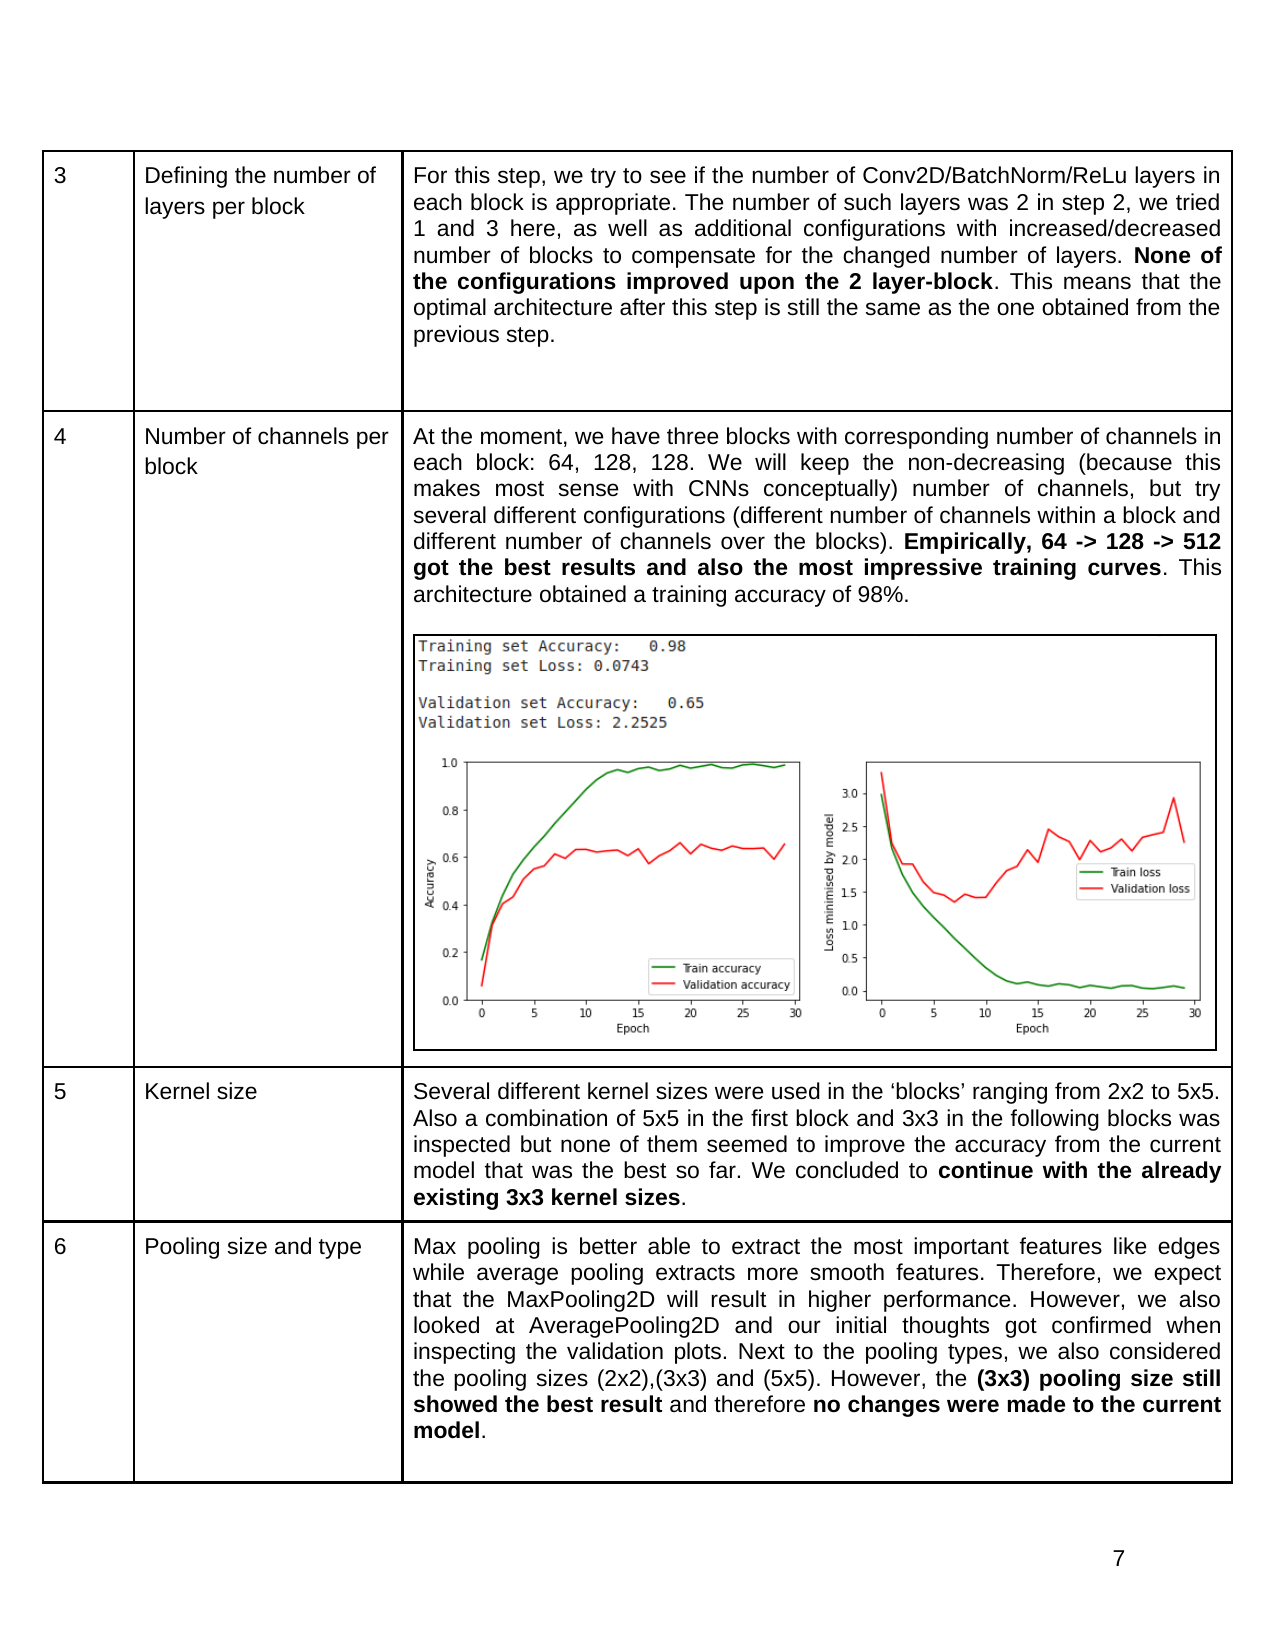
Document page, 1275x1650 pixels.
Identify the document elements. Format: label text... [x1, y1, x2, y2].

table_cell Several different kernel sizes were used in the ‘blocks’ ranging from 2x2 to 5x5. Also a combination of 5x5 in the first block and 3x3 in the following blocks was inspected but none of them seemed to improve the accuracy from the current model that was the best so far. We concluded to continue with the already existing 3x3 kernel sizes. [404, 1068, 1231, 1220]
table_cell At the moment, we have three blocks with corresponding number of channels in each block: 64, 128, 128. We will keep the non-decreasing (because this makes most sense with CNNs conceptually) number of channels, but try several different configurations (different number of channels within a block and different number of channels over the blocks). Empirically, 64 -> 128 -> 512 got the best results and also the most impressive training curves. This architecture obtained a training accuracy of 98%. [404, 412, 1231, 1066]
table_cell 3 [44, 152, 133, 410]
table_cell 4 [44, 412, 133, 1066]
table_cell Max pooling is better able to extract the most important features like edges while average pooling extracts more smooth features. Therefore, we expect that the MaxPooling2D will result in higher performance. However, we also looked at AveragePooling2D and our initial thoughts got confirmed when inspecting the validation plots. Next to the pooling types, we also considered the pooling sizes (2x2),(3x3) and (5x5). However, the (3x3) pooling size still showed the best result and therefore no changes were made to the current model. [404, 1223, 1231, 1481]
table_cell 5 [44, 1068, 133, 1220]
table_cell Defining the number of layers per block [135, 152, 401, 410]
picture [415, 636, 1215, 1049]
table_cell Pooling size and type [135, 1223, 401, 1481]
table_cell For this step, we try to see if the number of Conv2D/BatchNorm/ReLu layers in each block is appropriate. The number of such layers was 2 in step 2, we tried 1 and 3 here, as well as additional configurations with increased/decreased number of blocks to compensate for the changed number of layers. None of the configurations improved upon the 2 layer-block. This means that the optimal architecture after this step is still the same as the one obtained from the previous step. [404, 152, 1231, 410]
table_cell 6 [44, 1223, 133, 1481]
table_cell Number of channels per block [135, 412, 401, 1066]
table_cell Kernel size [135, 1068, 401, 1220]
